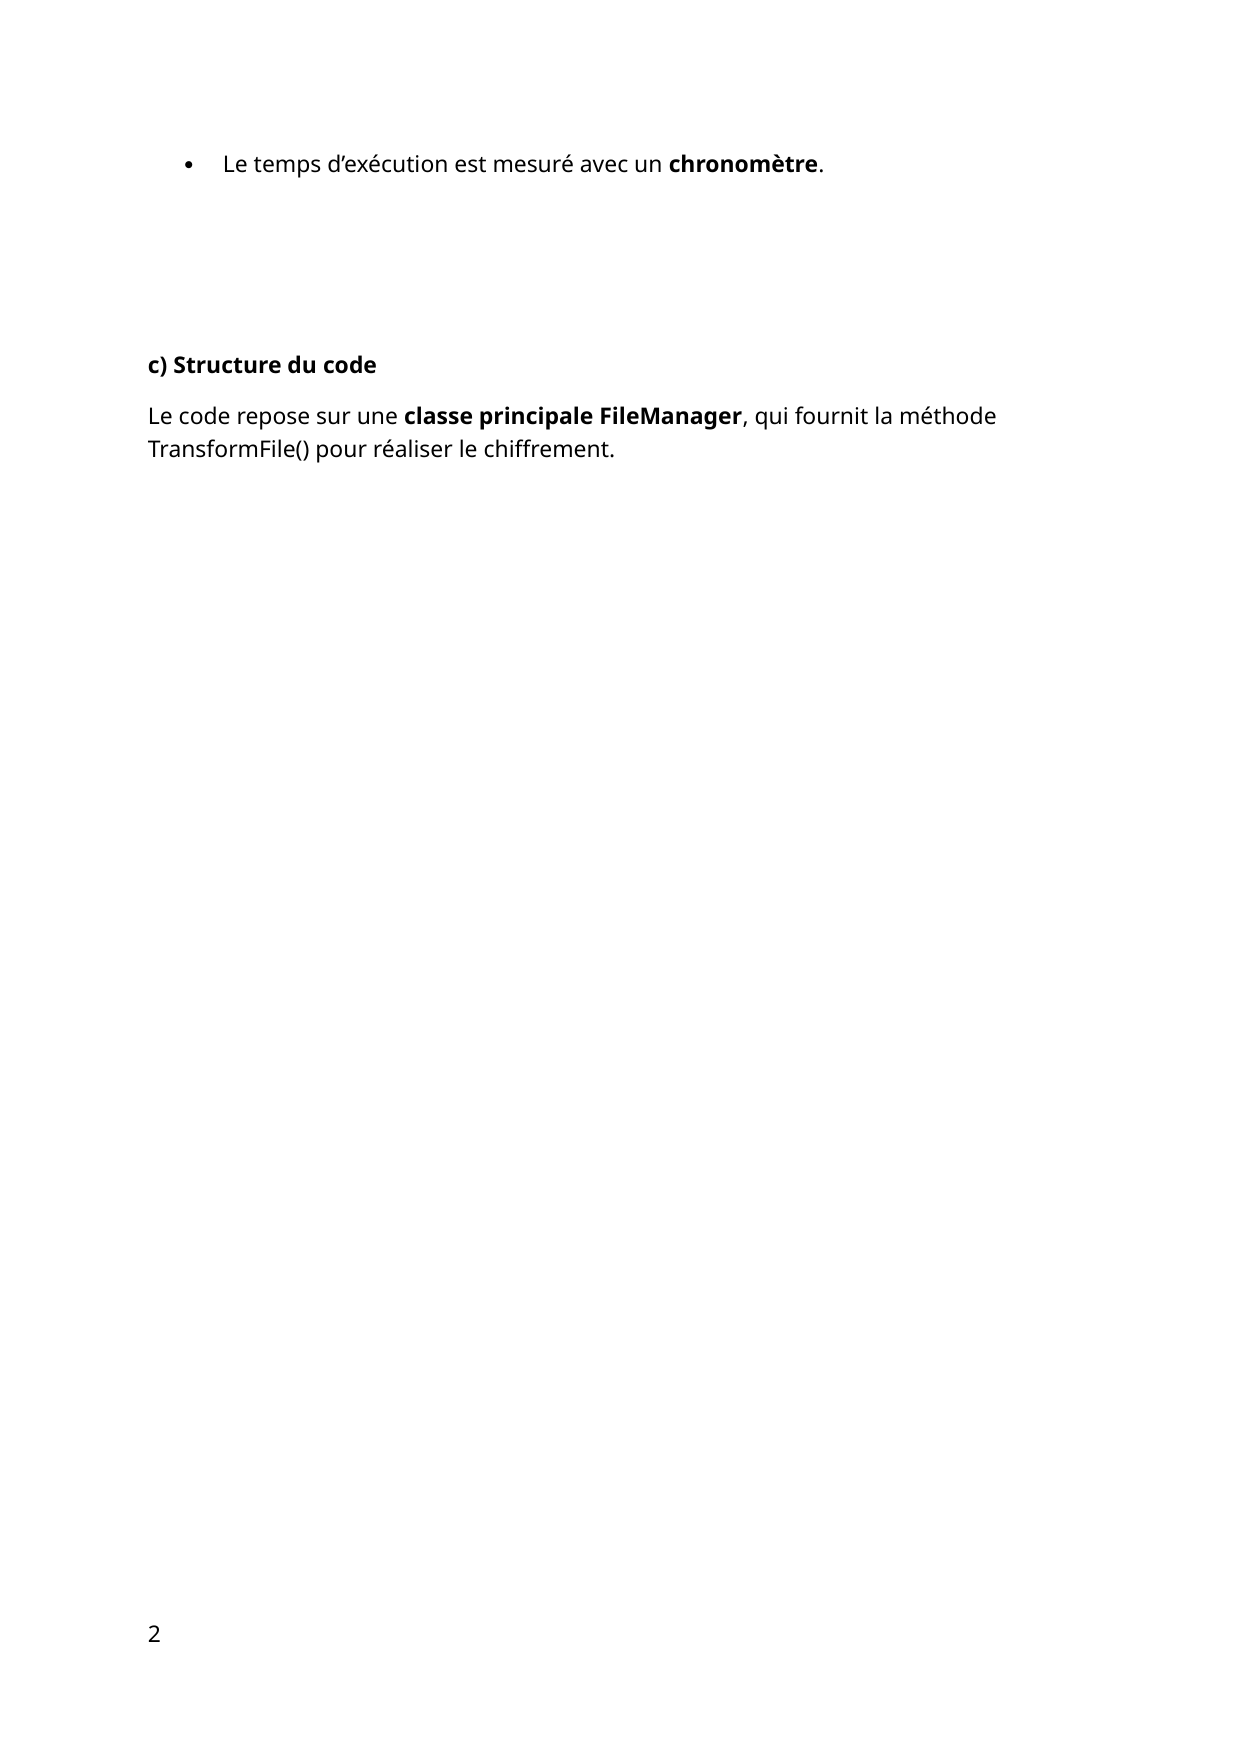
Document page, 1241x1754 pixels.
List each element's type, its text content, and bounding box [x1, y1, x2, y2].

list Le temps d’exécution est mesuré avec un chronomètre. [185, 148, 1093, 179]
text c) Structure du code [148, 349, 1093, 381]
text Le code repose sur une classe principale FileManager, qui fournit la méthode TransformFile() pour réaliser le chiffrement. [148, 400, 1093, 465]
